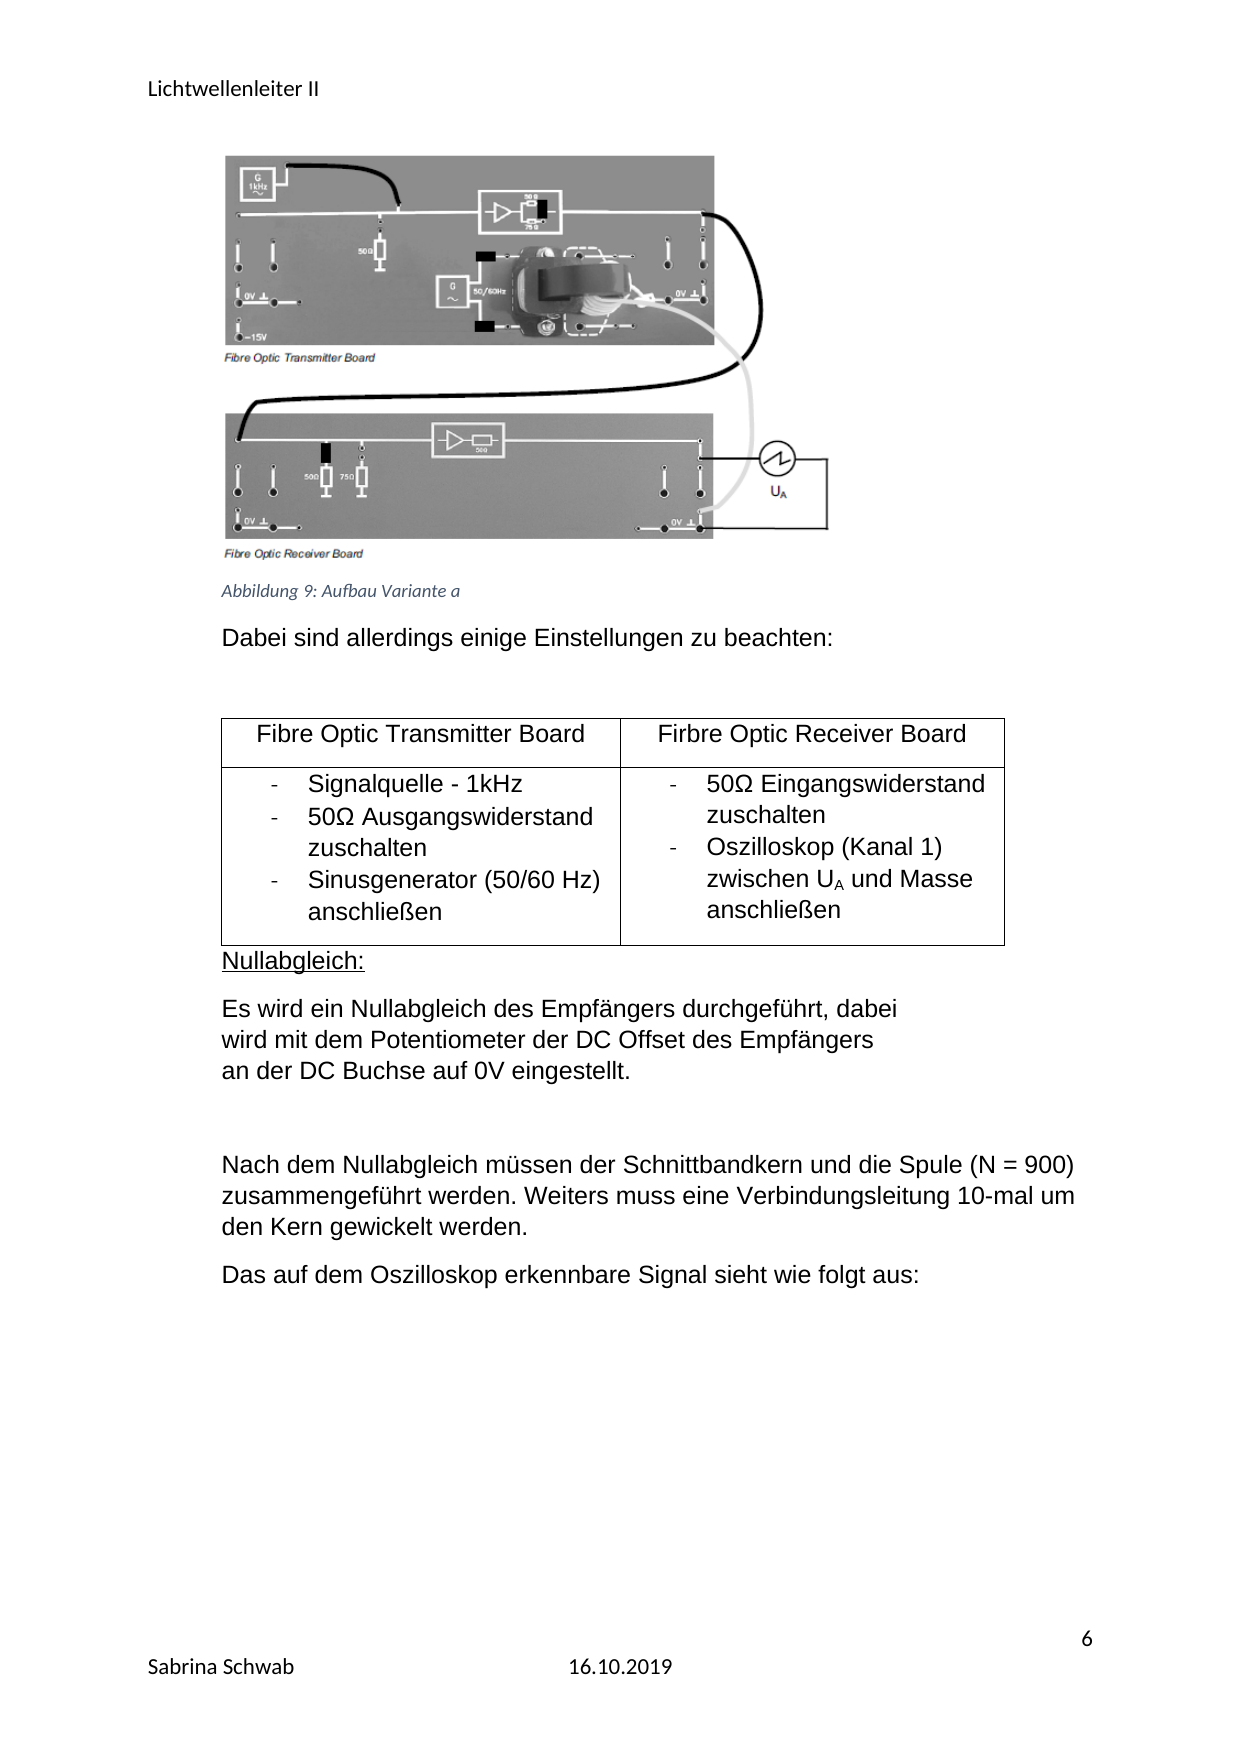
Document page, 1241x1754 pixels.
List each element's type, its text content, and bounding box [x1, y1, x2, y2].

picture [221, 147, 832, 561]
table_cell Signalquelle - 1kHz 50Ω Ausgangswiderstand zuschalten Sinusgenerator (50/60 Hz) anschließen [222, 768, 620, 945]
text Nullabgleich: [148, 946, 1093, 974]
text Das auf dem Oszilloskop erkennbare Signal sieht wie folgt aus: [148, 1260, 1093, 1289]
table_header Fibre Optic Transmitter Board [222, 719, 620, 767]
text Dabei sind allerdings einige Einstellungen zu beachten: [148, 623, 1093, 651]
table_cell 50Ω Eingangswiderstand zuschalten Oszilloskop (Kanal 1) zwischen UA und Masse anschließen [621, 768, 1004, 945]
text Es wird ein Nullabgleich des Empfängers durchgeführt, dabei wird mit dem Potentiometer der DC Offset des Empfängers an der DC Buchse auf 0V eingestellt. [148, 993, 1093, 1084]
table_header Firbre Optic Receiver Board [621, 719, 1004, 767]
text Nach dem Nullabgleich müssen der Schnittbandkern und die Spule (N = 900) zusammengeführt werden. Weiters muss eine Verbindungsleitung 10-mal um den Kern gewickelt werden. [221, 1150, 1093, 1241]
